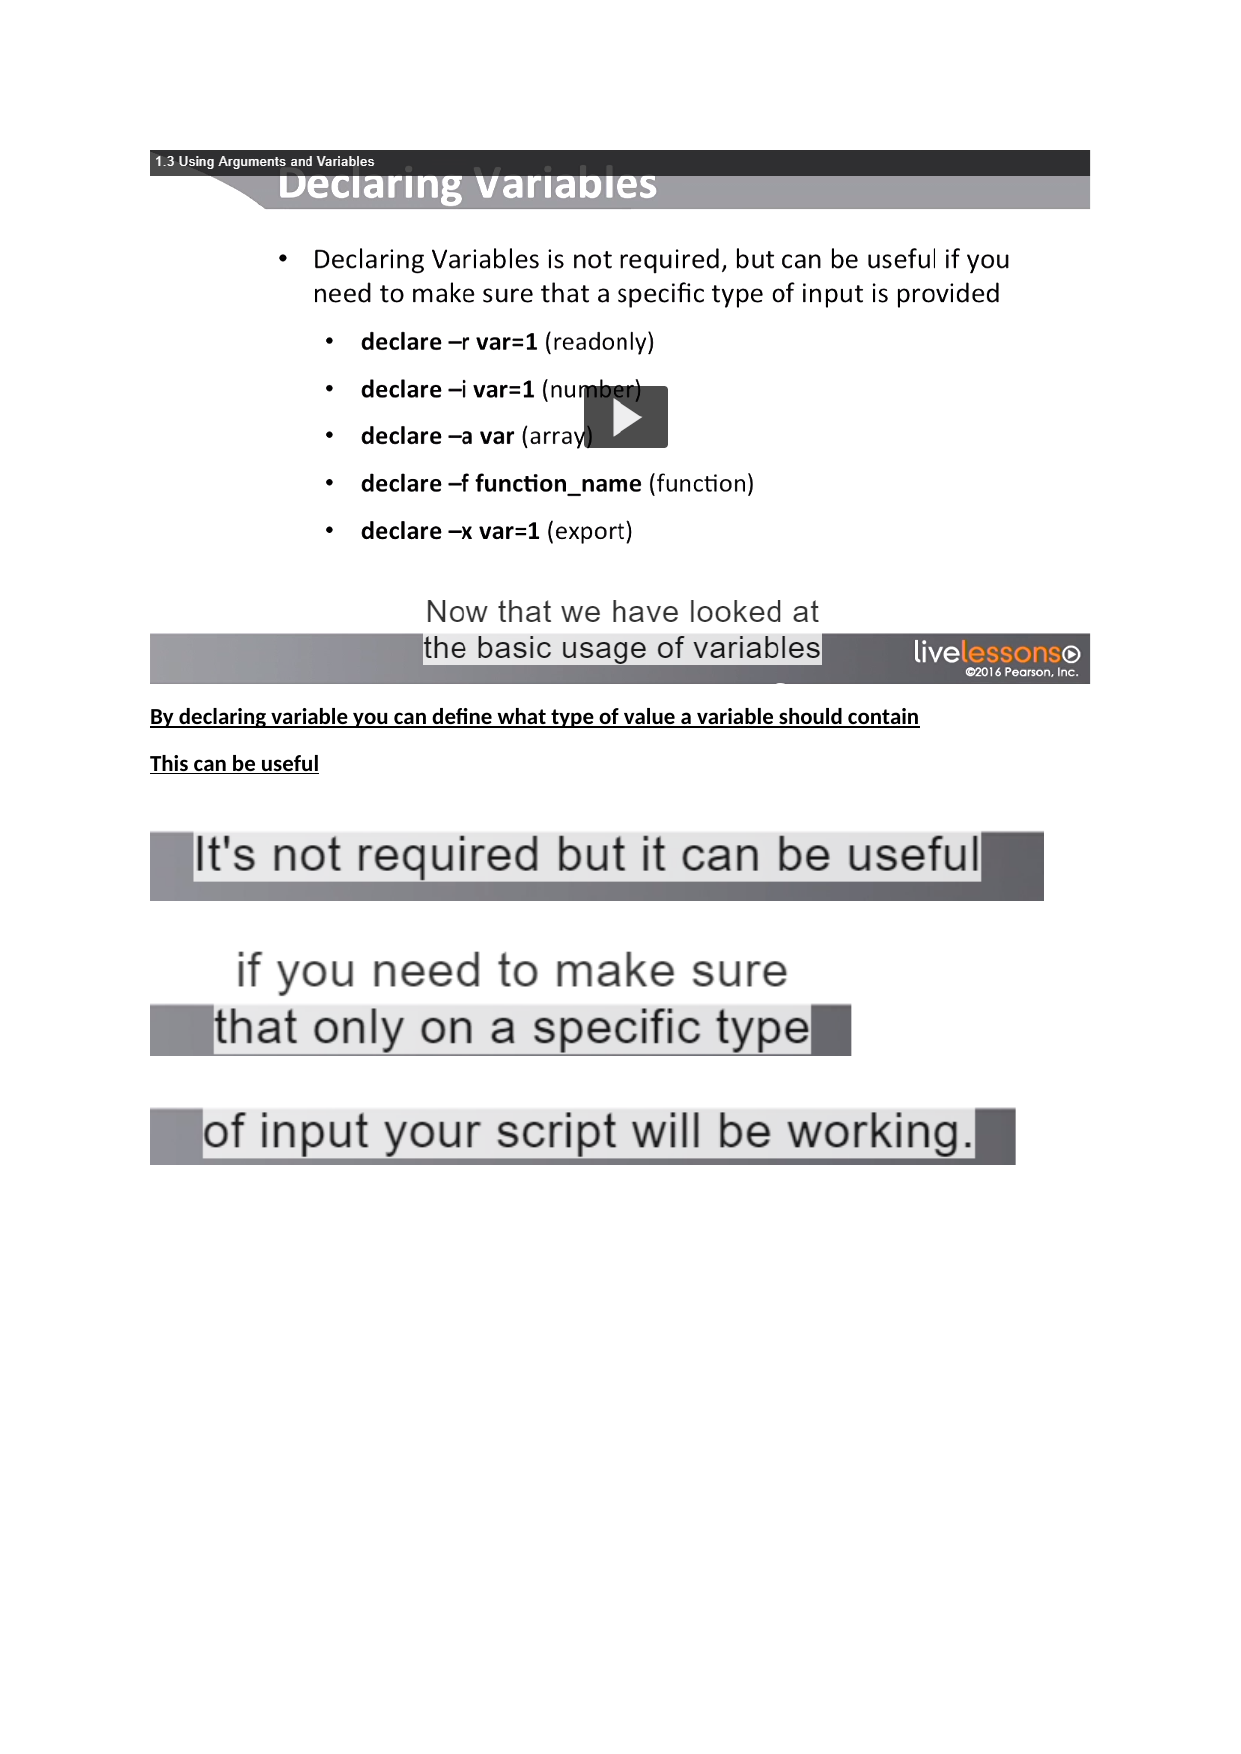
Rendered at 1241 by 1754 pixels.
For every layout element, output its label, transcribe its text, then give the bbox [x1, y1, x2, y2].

text By declaring variable you can define what type of value a variable should contain [150, 702, 1090, 730]
picture [150, 1074, 1016, 1165]
picture [150, 919, 852, 1056]
picture [150, 150, 1091, 684]
text This can be useful [150, 749, 1090, 777]
picture [150, 795, 1044, 901]
